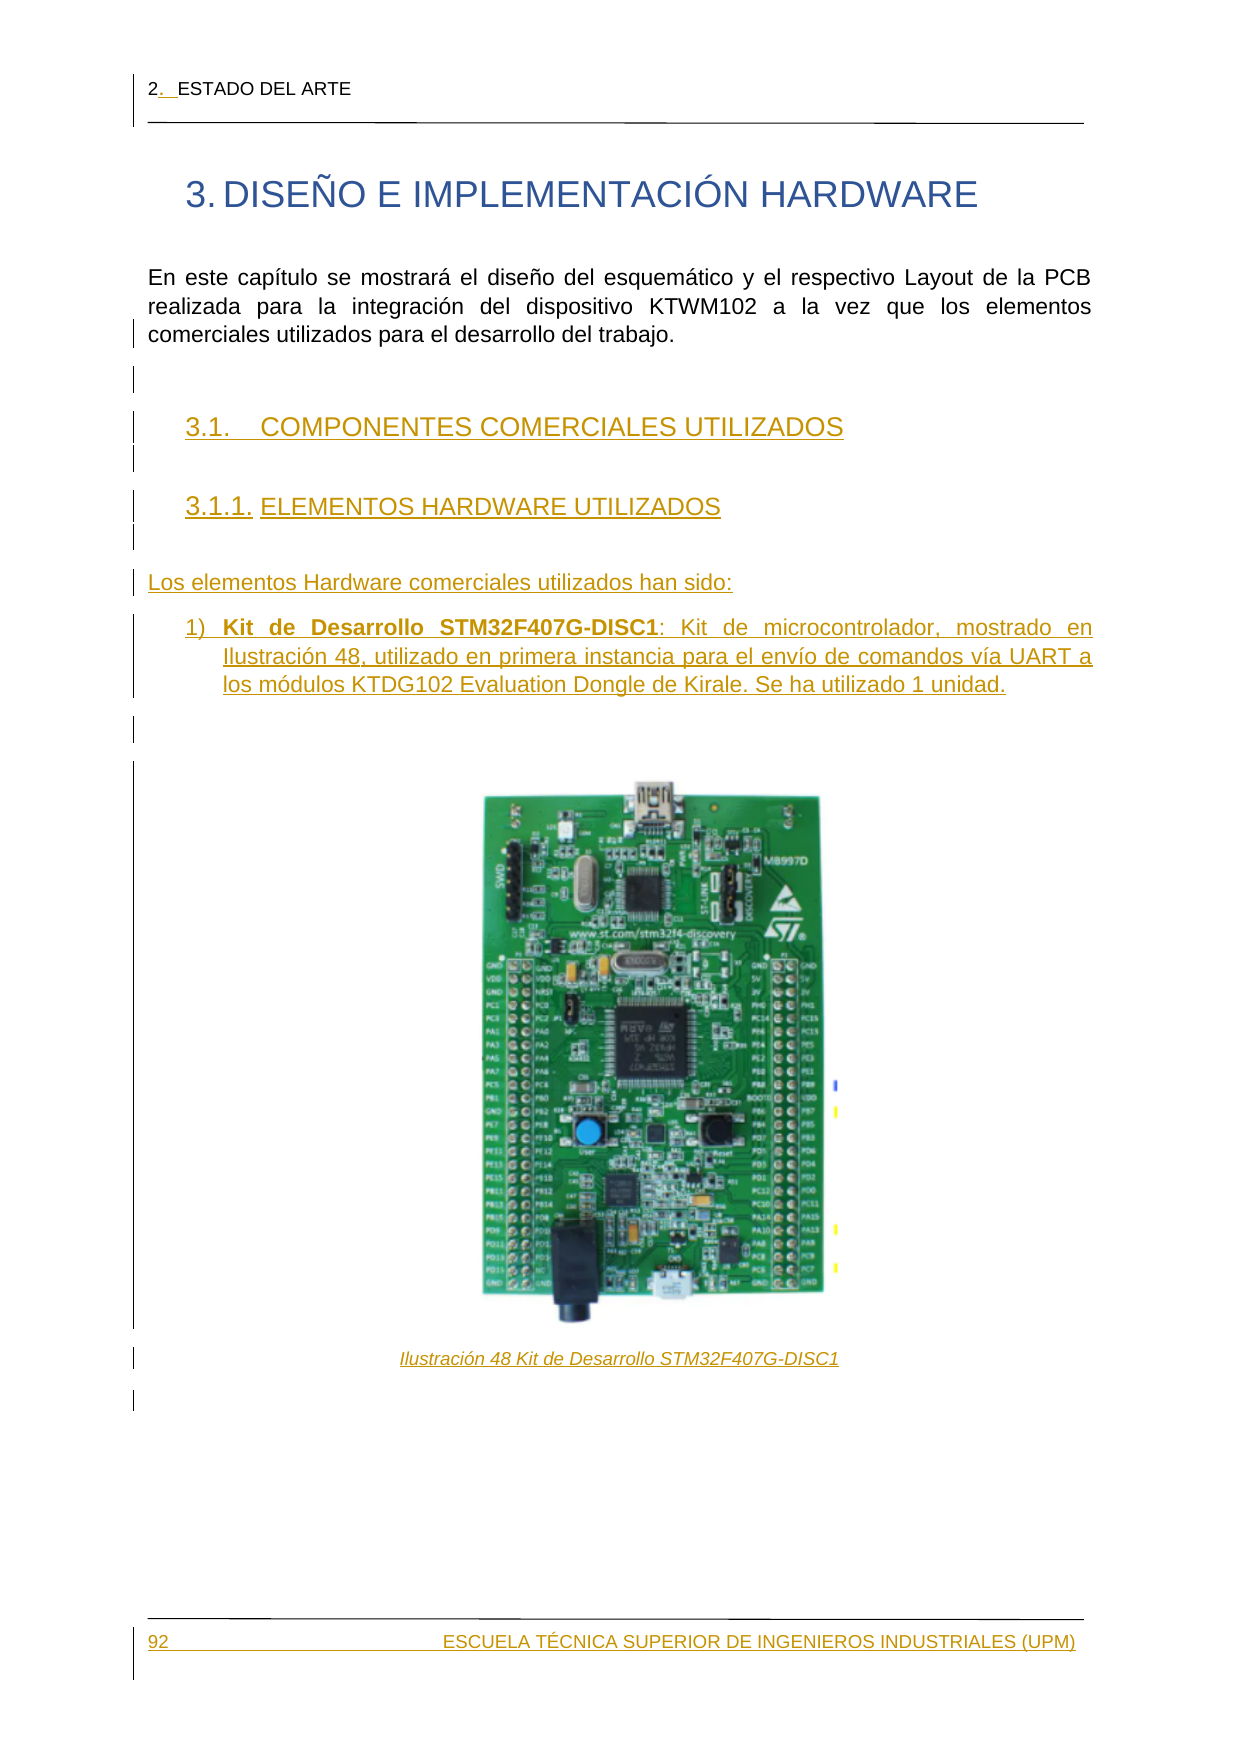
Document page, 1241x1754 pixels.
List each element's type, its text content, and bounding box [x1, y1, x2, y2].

text En este capítulo se mostrará el diseño del esquemático y el respectivo Layout de la PCB realizada para la integración del dispositivo KTWM102 a la vez que los elementos comerciales utilizados para el desarrollo del trabajo. [148, 264, 1092, 348]
subtitle DISEÑO E IMPLEMENTACIÓN HARDWARE [185, 173, 1092, 216]
picture [478, 761, 838, 1329]
